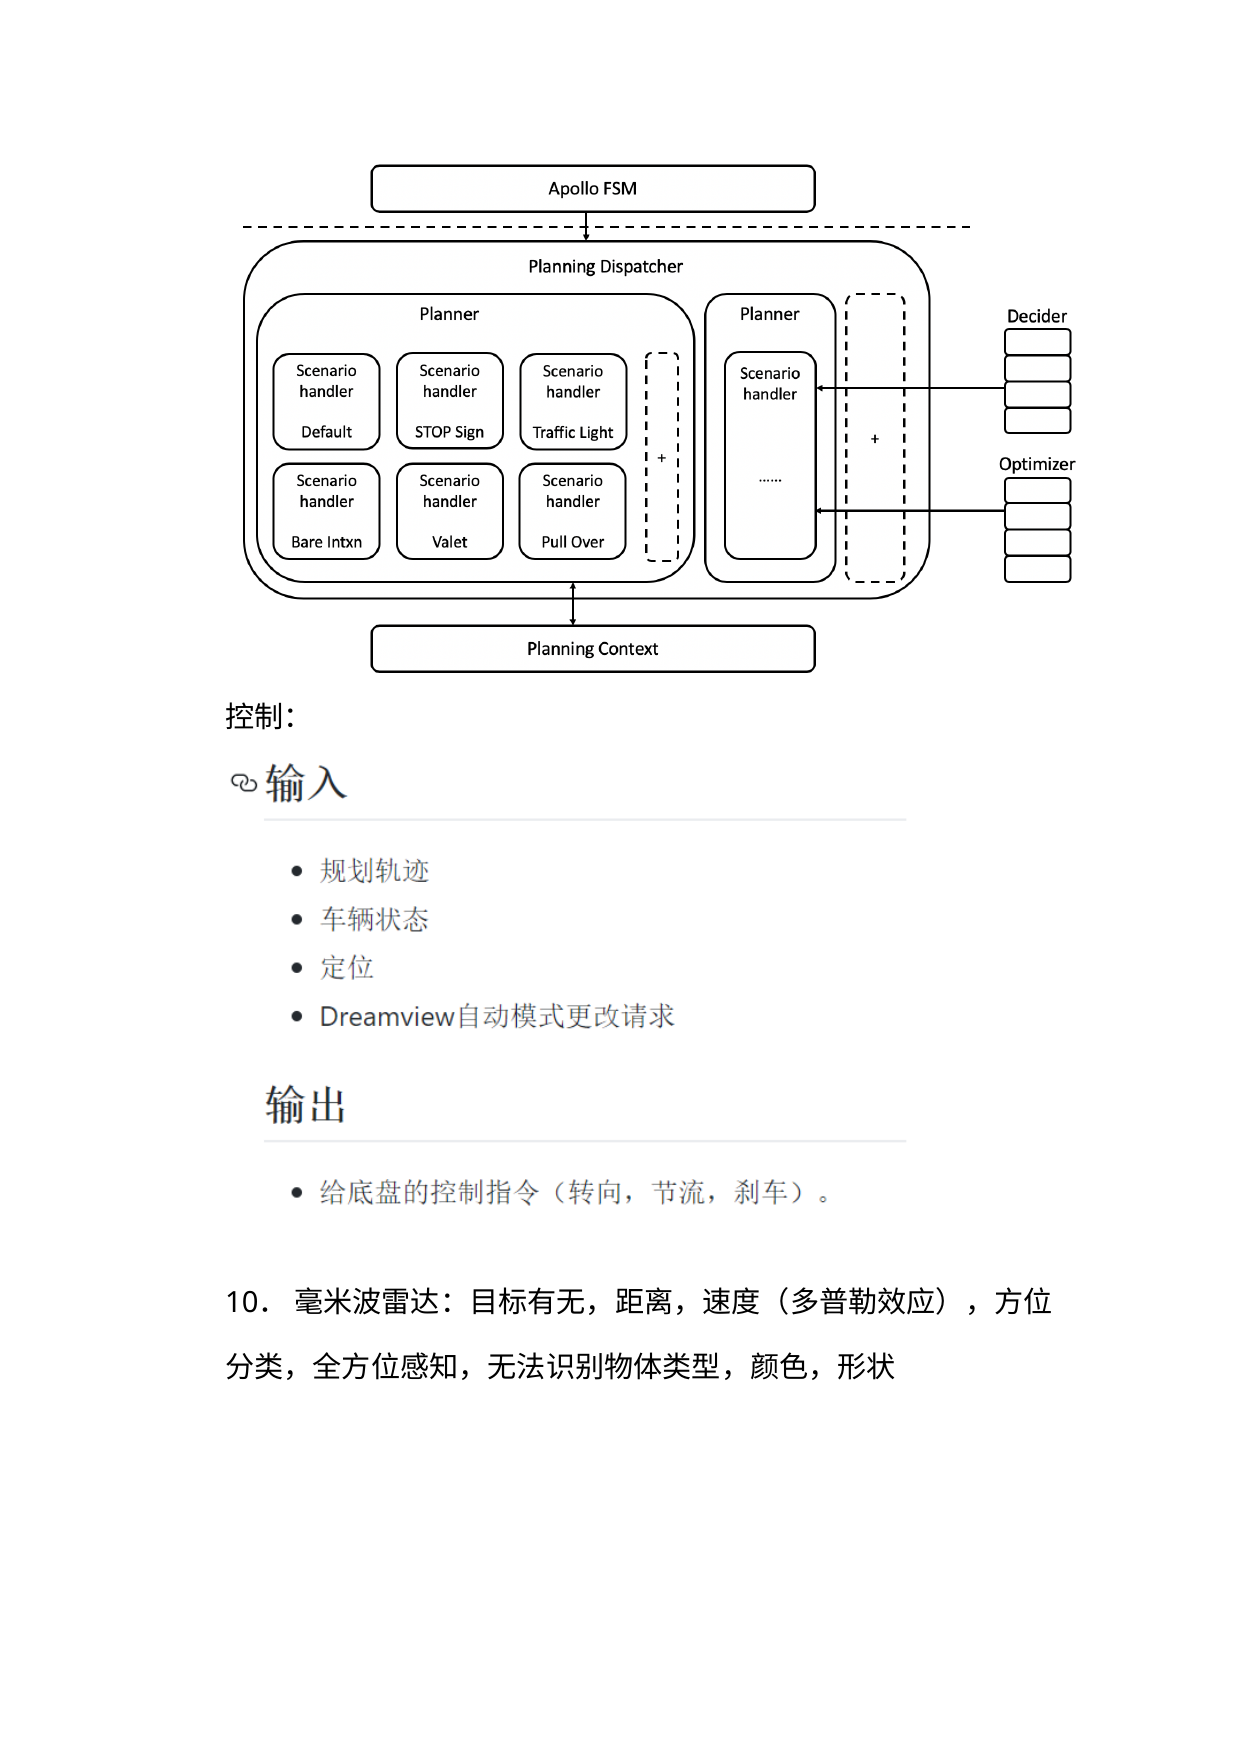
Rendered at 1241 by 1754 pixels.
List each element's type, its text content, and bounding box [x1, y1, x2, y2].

picture [225, 162, 1091, 677]
list 分类，全方位感知，无法识别物体类型，颜色，形状 [225, 1332, 1053, 1397]
list 10． 毫米波雷达：目标有无，距离，速度（多普勒效应），方位 [225, 1267, 1053, 1332]
picture [225, 747, 907, 1253]
list 控制： [225, 682, 1053, 747]
